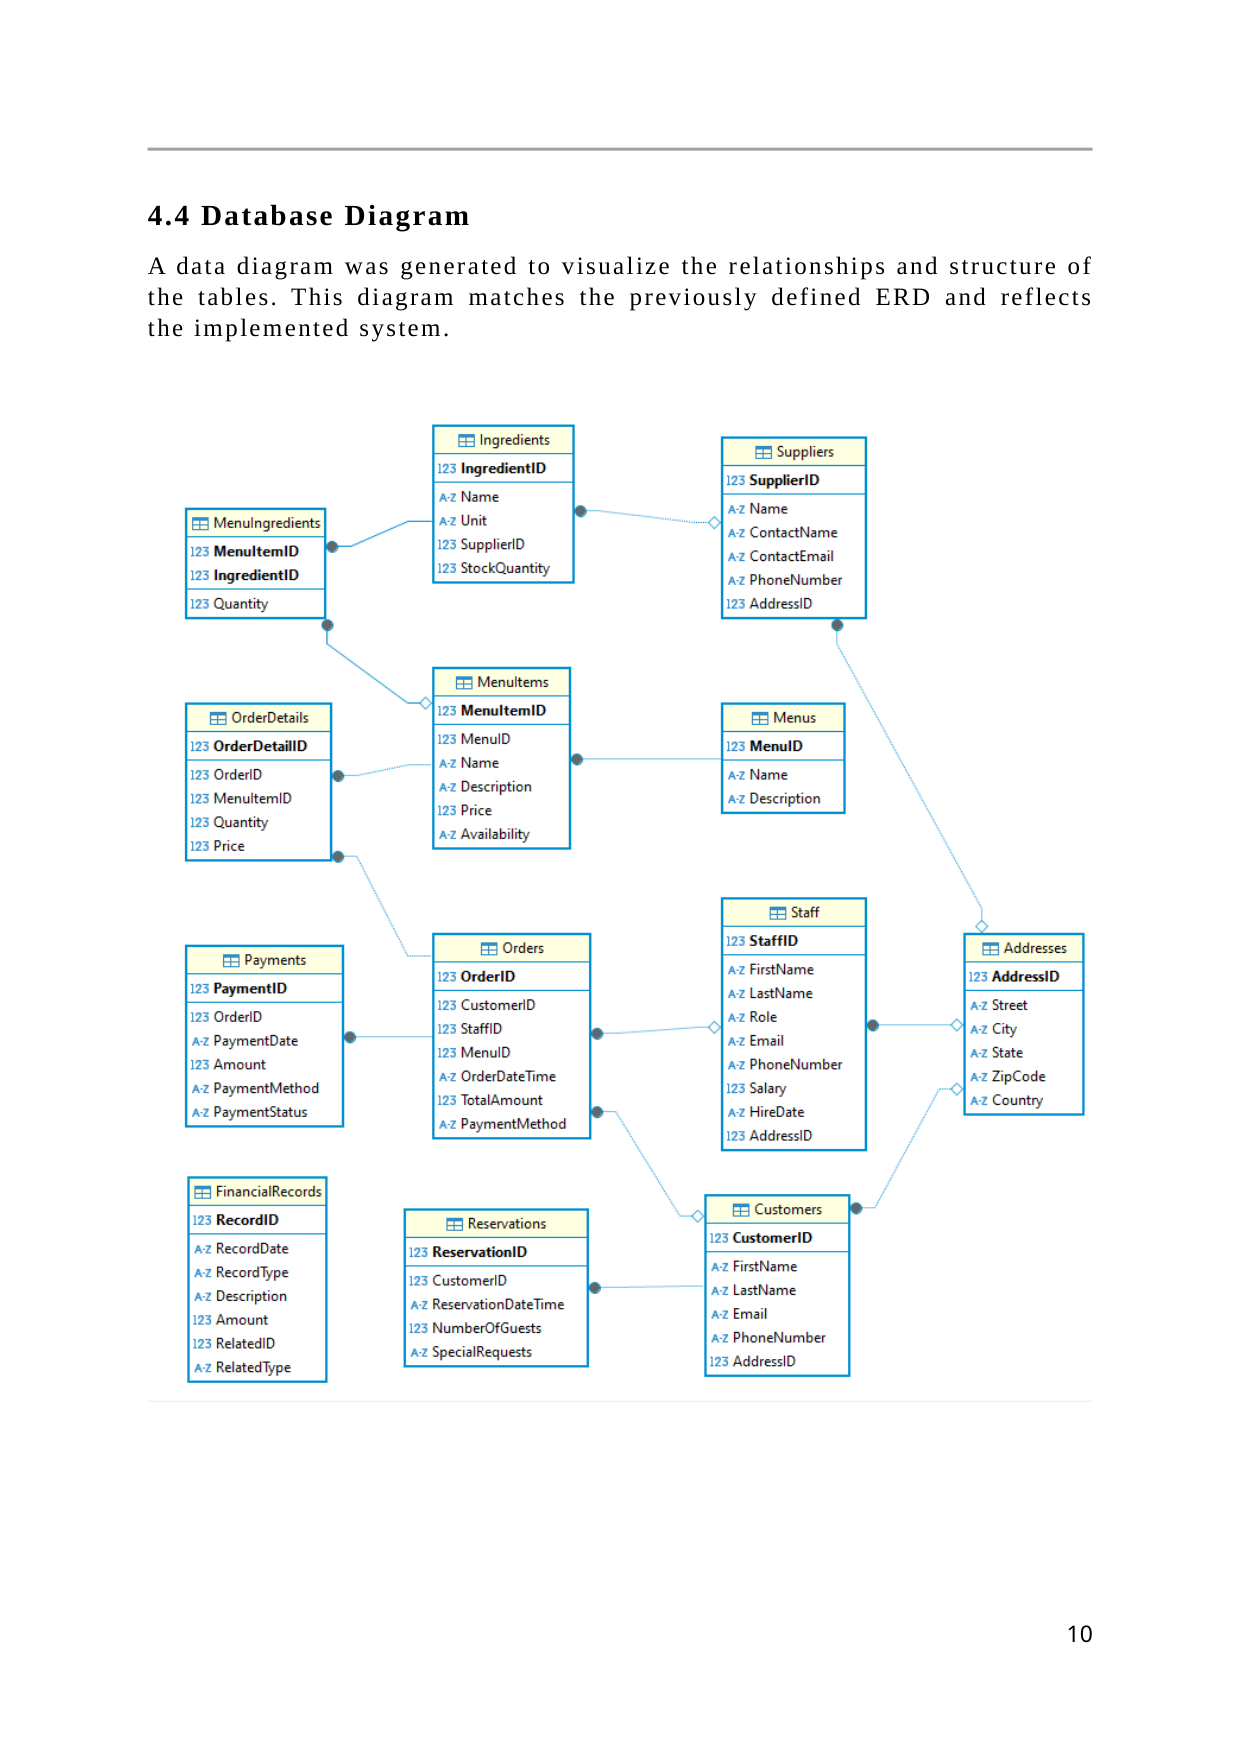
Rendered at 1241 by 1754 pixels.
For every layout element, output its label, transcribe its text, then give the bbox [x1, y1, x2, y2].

picture [147, 408, 1093, 1402]
text 4.4 Database Diagram [148, 198, 1093, 232]
text A data diagram was generated to visualize the relationships and structure of the tables. This diagram matches the previously defined ERD and reflects the implemented system. [148, 251, 1093, 342]
